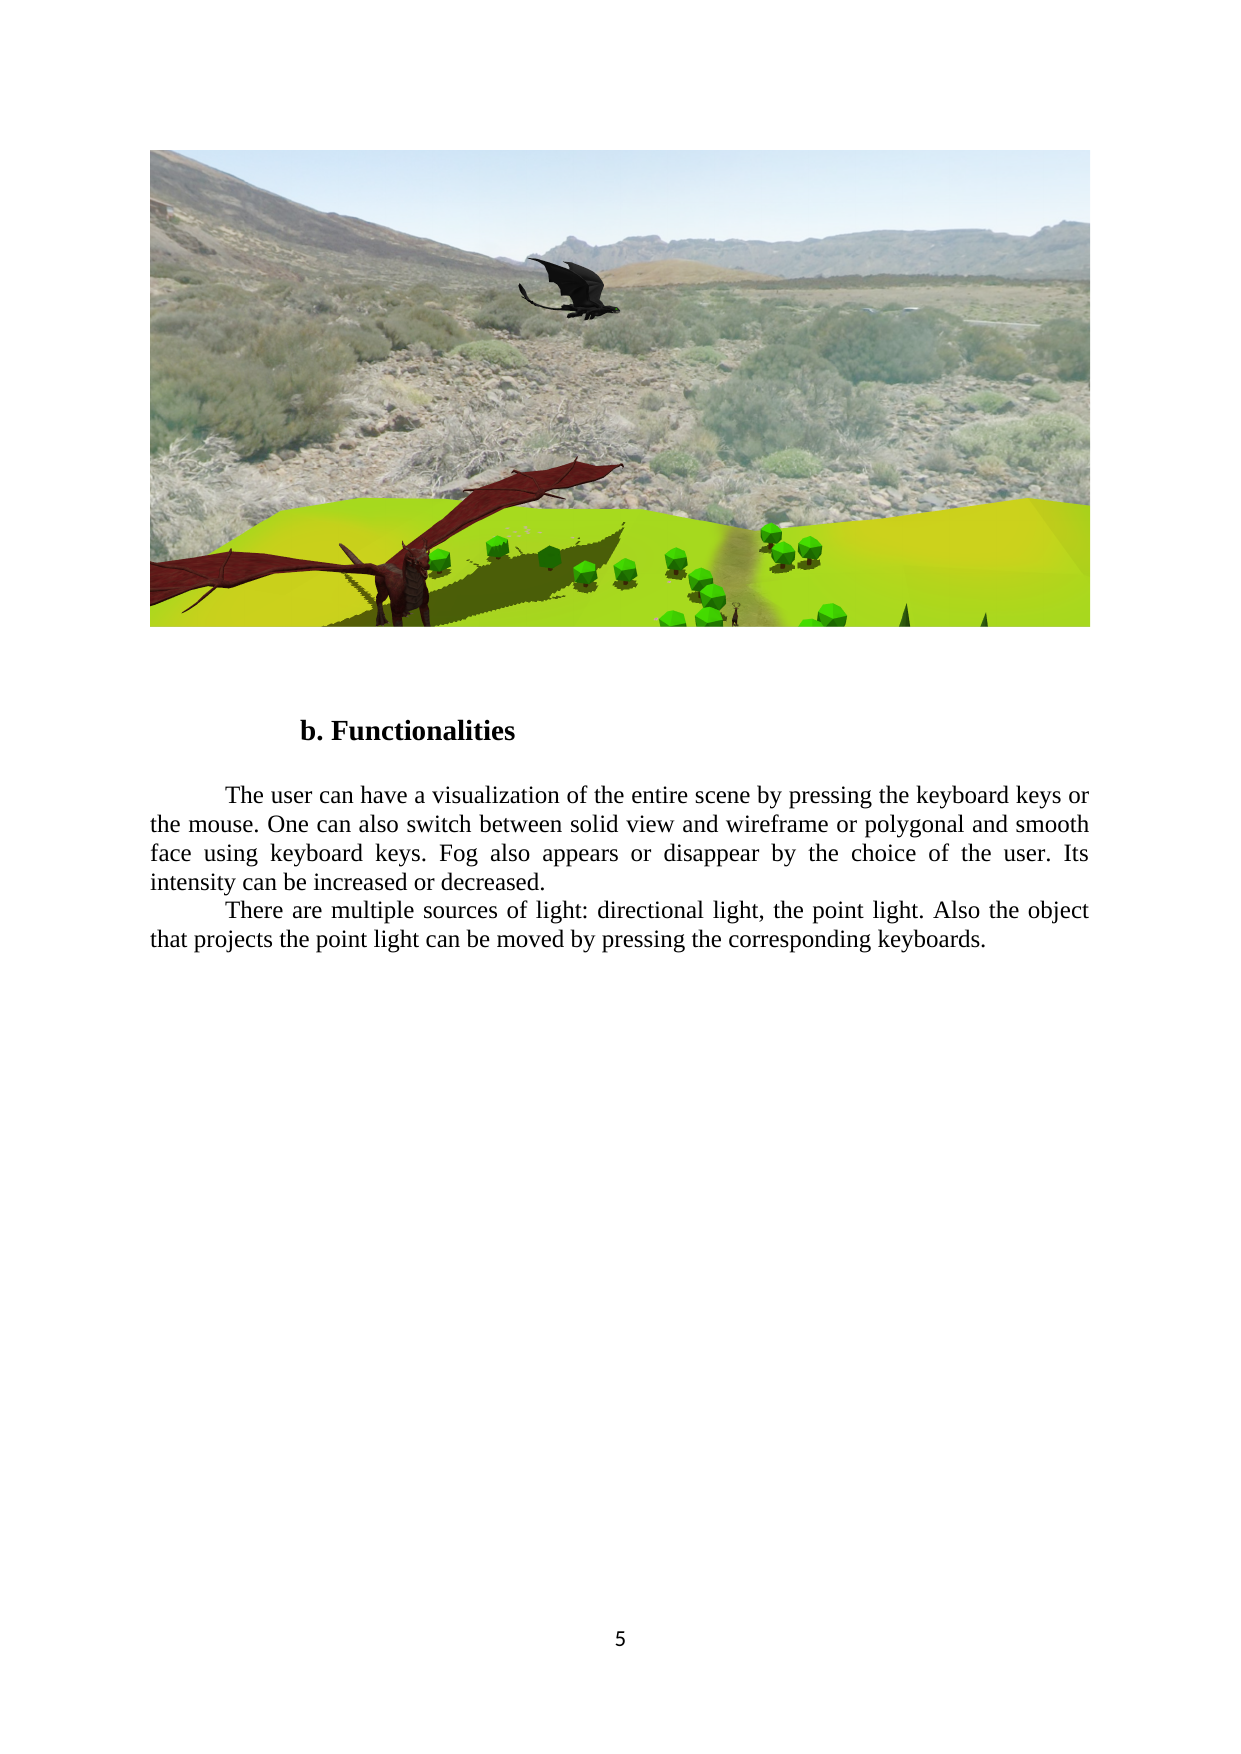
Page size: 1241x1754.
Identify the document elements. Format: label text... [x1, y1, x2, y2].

text b. Functionalities [150, 713, 1090, 747]
text The user can have a visualization of the entire scene by pressing the keyboard keys or the mouse. One can also switch between solid view and wireframe or polygonal and smooth face using keyboard keys. Fog also appears or disappear by the choice of the user. Its intensity can be increased or decreased. [150, 780, 1090, 895]
text There are multiple sources of light: directional light, the point light. Also the object that projects the point light can be moved by pressing the corresponding keyboards. [150, 895, 1090, 953]
picture [150, 150, 1091, 627]
